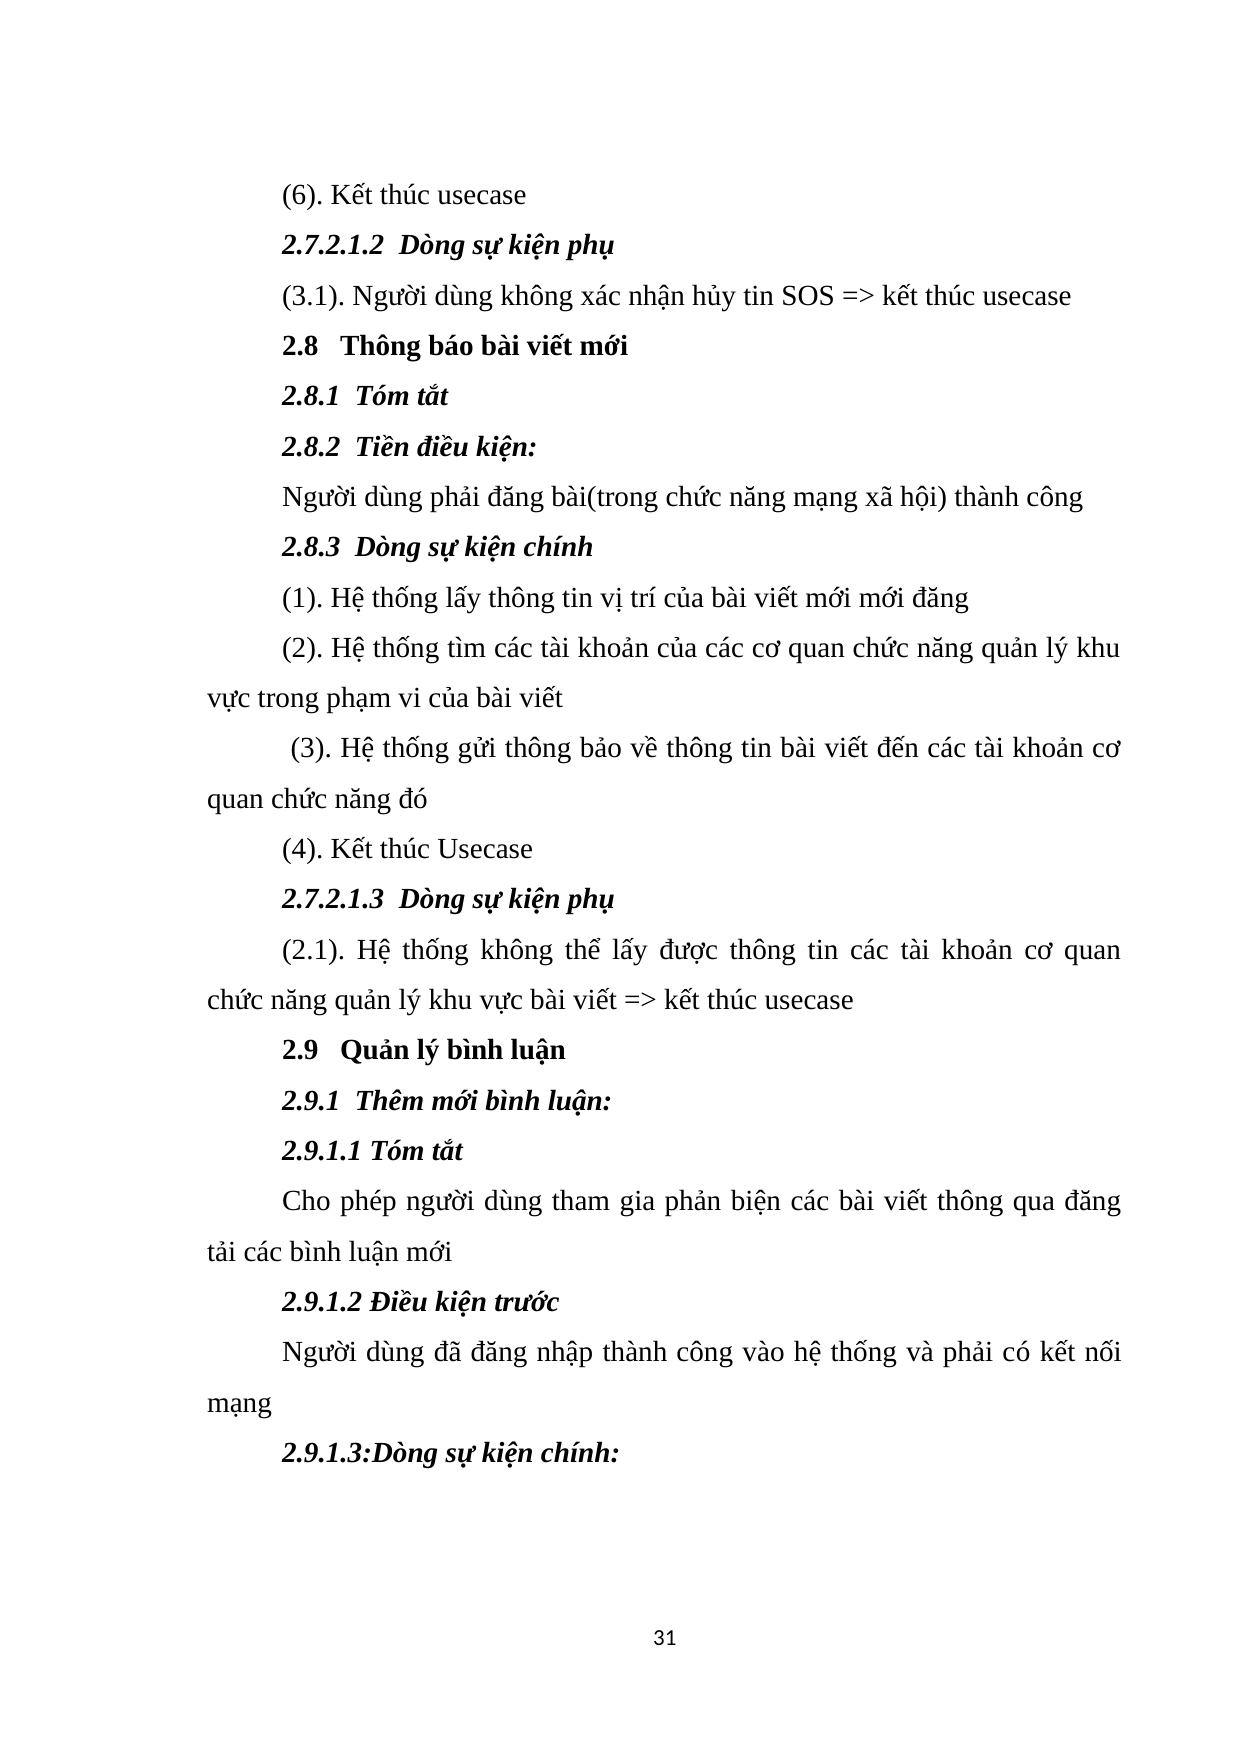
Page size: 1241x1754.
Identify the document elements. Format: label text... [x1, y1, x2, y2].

list Cho phép người dùng tham gia phản biện các bài viết thông qua đăng tải các bình luận mới [207, 1183, 1122, 1267]
list Người dùng phải đăng bài(trong chức năng mạng xã hội) thành công [207, 479, 1122, 513]
list Thêm mới bình luận: [207, 1083, 1122, 1116]
list Tóm tắt [207, 378, 1122, 412]
list Quản lý bình luận [207, 1032, 1122, 1066]
text (6). Kết thúc usecase [207, 177, 1122, 211]
text 2.9.1.3:Dòng sự kiện chính: [207, 1435, 1122, 1468]
list Điều kiện trước [207, 1284, 1122, 1318]
list Người dùng đã đăng nhập thành công vào hệ thống và phải có kết nối mạng [207, 1334, 1122, 1418]
list (2.1). Hệ thống không thể lấy được thông tin các tài khoản cơ quan chức năng quản lý khu vực bài viết => kết thúc usecase [207, 932, 1122, 1016]
text (2). Hệ thống tìm các tài khoản của các cơ quan chức năng quản lý khu vực trong phạm vi của bài viết [207, 630, 1122, 714]
list Thông báo bài viết mới [207, 328, 1122, 362]
list Tóm tắt [207, 1133, 1122, 1167]
text (4). Kết thúc Usecase [207, 831, 1122, 865]
text (1). Hệ thống lấy thông tin vị trí của bài viết mới mới đăng [207, 580, 1122, 613]
list Dòng sự kiện chính [207, 529, 1122, 563]
list Tiền điều kiện: [207, 429, 1122, 462]
text (3). Hệ thống gửi thông bảo về thông tin bài viết đến các tài khoản cơ quan chức năng đó [207, 731, 1122, 814]
list Dòng sự kiện phụ [207, 882, 1122, 915]
list Dòng sự kiện phụ [207, 227, 1122, 261]
text (3.1). Người dùng không xác nhận hủy tin SOS => kết thúc usecase [207, 278, 1122, 311]
